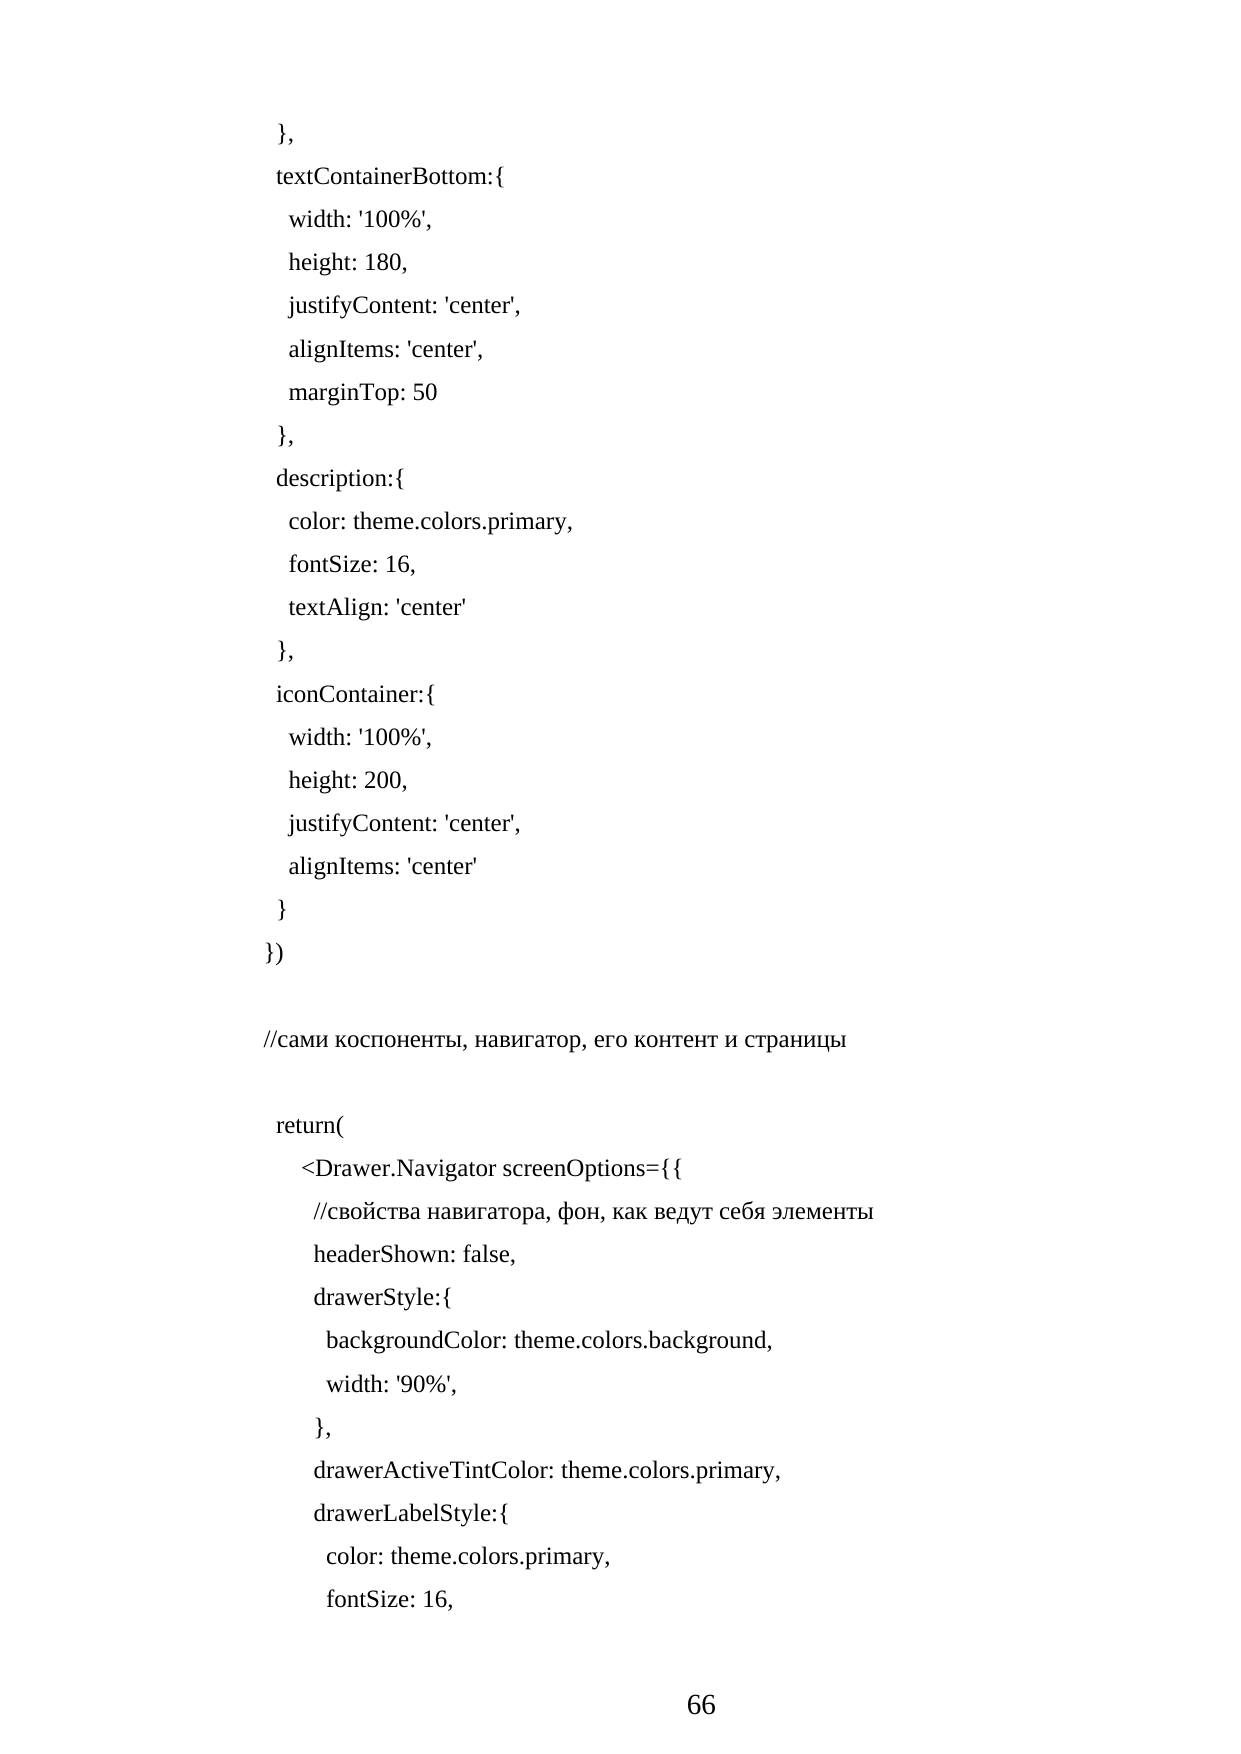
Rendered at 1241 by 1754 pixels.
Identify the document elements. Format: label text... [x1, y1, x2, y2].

text color: theme.colors.primary, [177, 506, 1152, 535]
text width: '100%', [177, 204, 1152, 233]
text drawerStyle:{ [177, 1282, 1152, 1311]
text fontSize: 16, [177, 549, 1152, 578]
text iconContainer:{ [177, 679, 1152, 707]
text height: 180, [177, 247, 1152, 276]
text justifyContent: 'center', [177, 291, 1152, 319]
text drawerLabelStyle:{ [177, 1498, 1152, 1527]
text width: '90%', [177, 1369, 1152, 1397]
text color: theme.colors.primary, [177, 1541, 1152, 1570]
text fontSize: 16, [177, 1584, 1152, 1613]
text description:{ [177, 463, 1152, 492]
text }) [177, 937, 1152, 966]
text }, [177, 1412, 1152, 1441]
text alignItems: 'center' [177, 851, 1152, 880]
text alignItems: 'center', [177, 334, 1152, 362]
text //сами коспоненты, навигатор, его контент и страницы [177, 1024, 1152, 1052]
text return( [177, 1110, 1152, 1139]
text width: '100%', [177, 722, 1152, 751]
text justifyContent: 'center', [177, 808, 1152, 837]
text }, [177, 420, 1152, 449]
text }, [177, 636, 1152, 664]
text }, [177, 118, 1152, 147]
text <Drawer.Navigator screenOptions={{ [177, 1153, 1152, 1182]
text drawerActiveTintColor: theme.colors.primary, [177, 1455, 1152, 1484]
text textAlign: 'center' [177, 592, 1152, 621]
text //свойства навигатора, фон, как ведут себя элементы [177, 1196, 1152, 1225]
text textContainerBottom:{ [177, 161, 1152, 190]
text backgroundColor: theme.colors.background, [177, 1326, 1152, 1354]
text marginTop: 50 [177, 377, 1152, 406]
text } [177, 894, 1152, 923]
text height: 200, [177, 765, 1152, 794]
text headerShown: false, [177, 1239, 1152, 1268]
